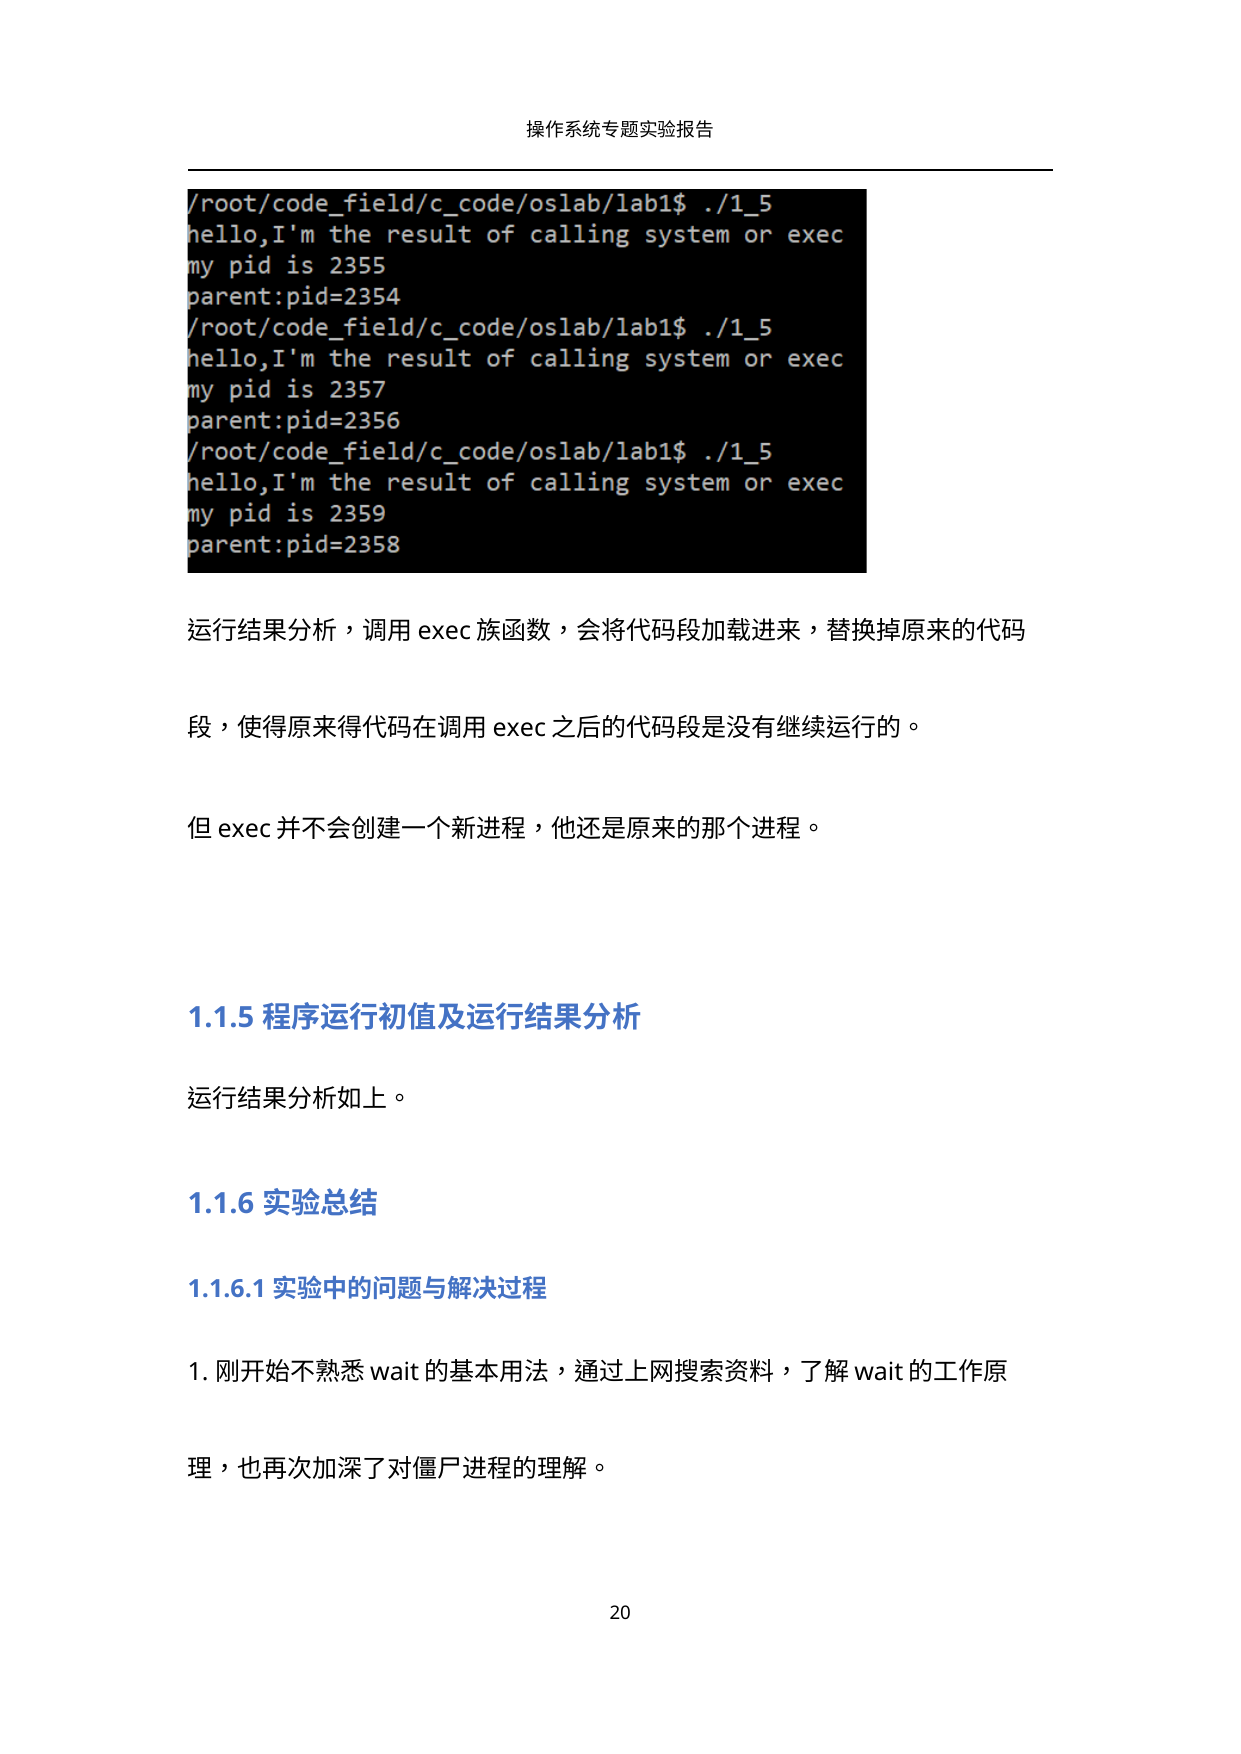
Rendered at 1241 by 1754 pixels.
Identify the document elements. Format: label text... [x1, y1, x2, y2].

text 运行结果分析，调用exec族函数，会将代码段加载进来，替换掉原来的代码段，使得原来得代码在调用exec之后的代码段是没有继续运行的。 [187, 597, 1053, 759]
text 运行结果分析如上。 [187, 1066, 1053, 1131]
subtitle 1.1.6.1 实验中的问题与解决过程 [187, 1254, 1053, 1319]
subtitle 1.1.6 实验总结 [187, 1168, 1053, 1233]
picture [187, 189, 867, 573]
text 但exec并不会创建一个新进程，他还是原来的那个进程。 [187, 795, 1053, 860]
text 1. 刚开始不熟悉wait的基本用法，通过上网搜索资料，了解wait的工作原理，也再次加深了对僵尸进程的理解。 [187, 1338, 1053, 1501]
subtitle 1.1.5 程序运行初值及运行结果分析 [187, 982, 1053, 1047]
